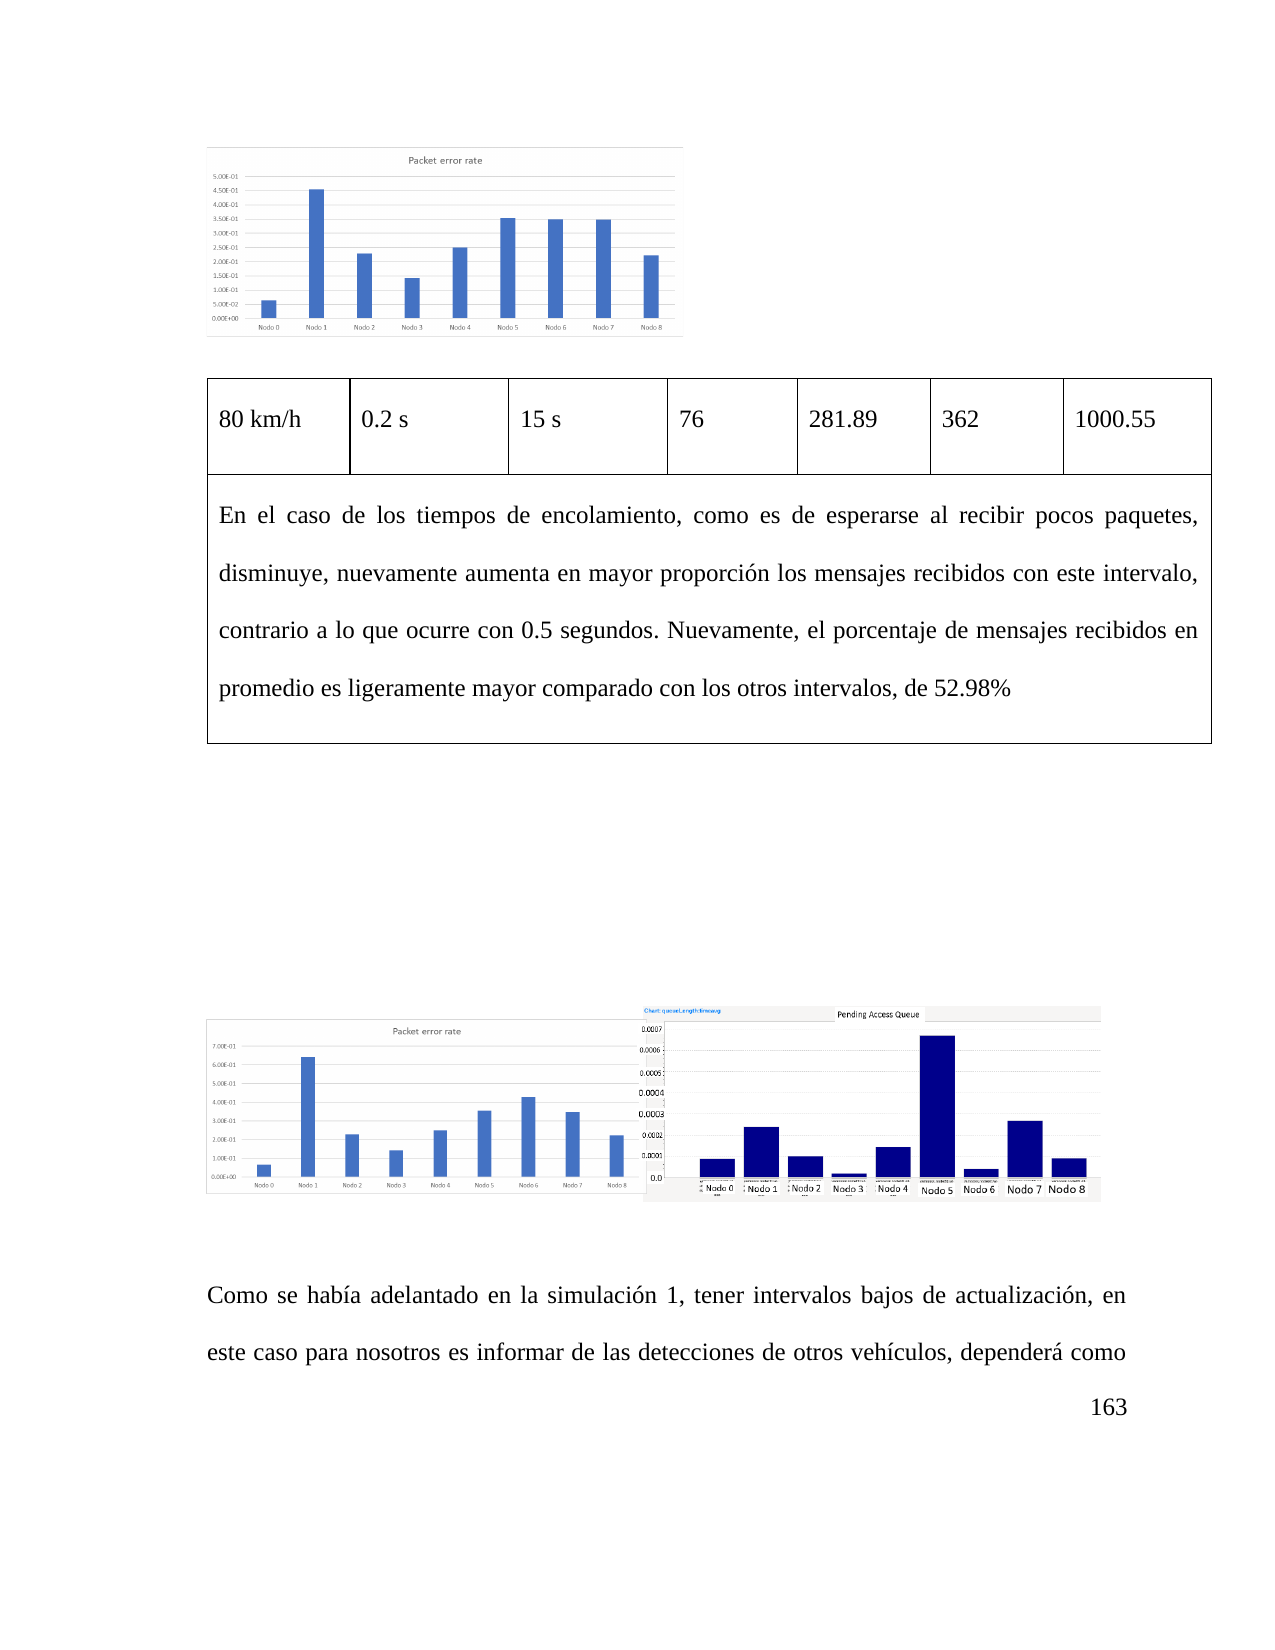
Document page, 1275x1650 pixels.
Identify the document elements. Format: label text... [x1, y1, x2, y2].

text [207, 1280, 1127, 1366]
table_header 0.2 s [351, 379, 508, 474]
table_header 1000.55 [1064, 379, 1211, 474]
picture [206, 1006, 1101, 1202]
table_header 76 [668, 379, 797, 474]
table_header 80 km/h [208, 379, 349, 474]
picture [206, 147, 684, 337]
table_header 281.89 [798, 379, 930, 474]
table_header 362 [931, 379, 1063, 474]
table_header 15 s [509, 379, 667, 474]
table_cell En el caso de los tiempos de encolamiento, como es de esperarse al recibir pocos paquetes, disminuye, nuevamente aumenta en mayor proporción los mensajes recibidos con este intervalo, contrario a lo que ocurre con 0.5 segundos. Nuevamente, el porcentaje de mensajes recibidos en promedio es ligeramente mayor comparado con los otros intervalos, de 52.98% [208, 475, 1211, 742]
